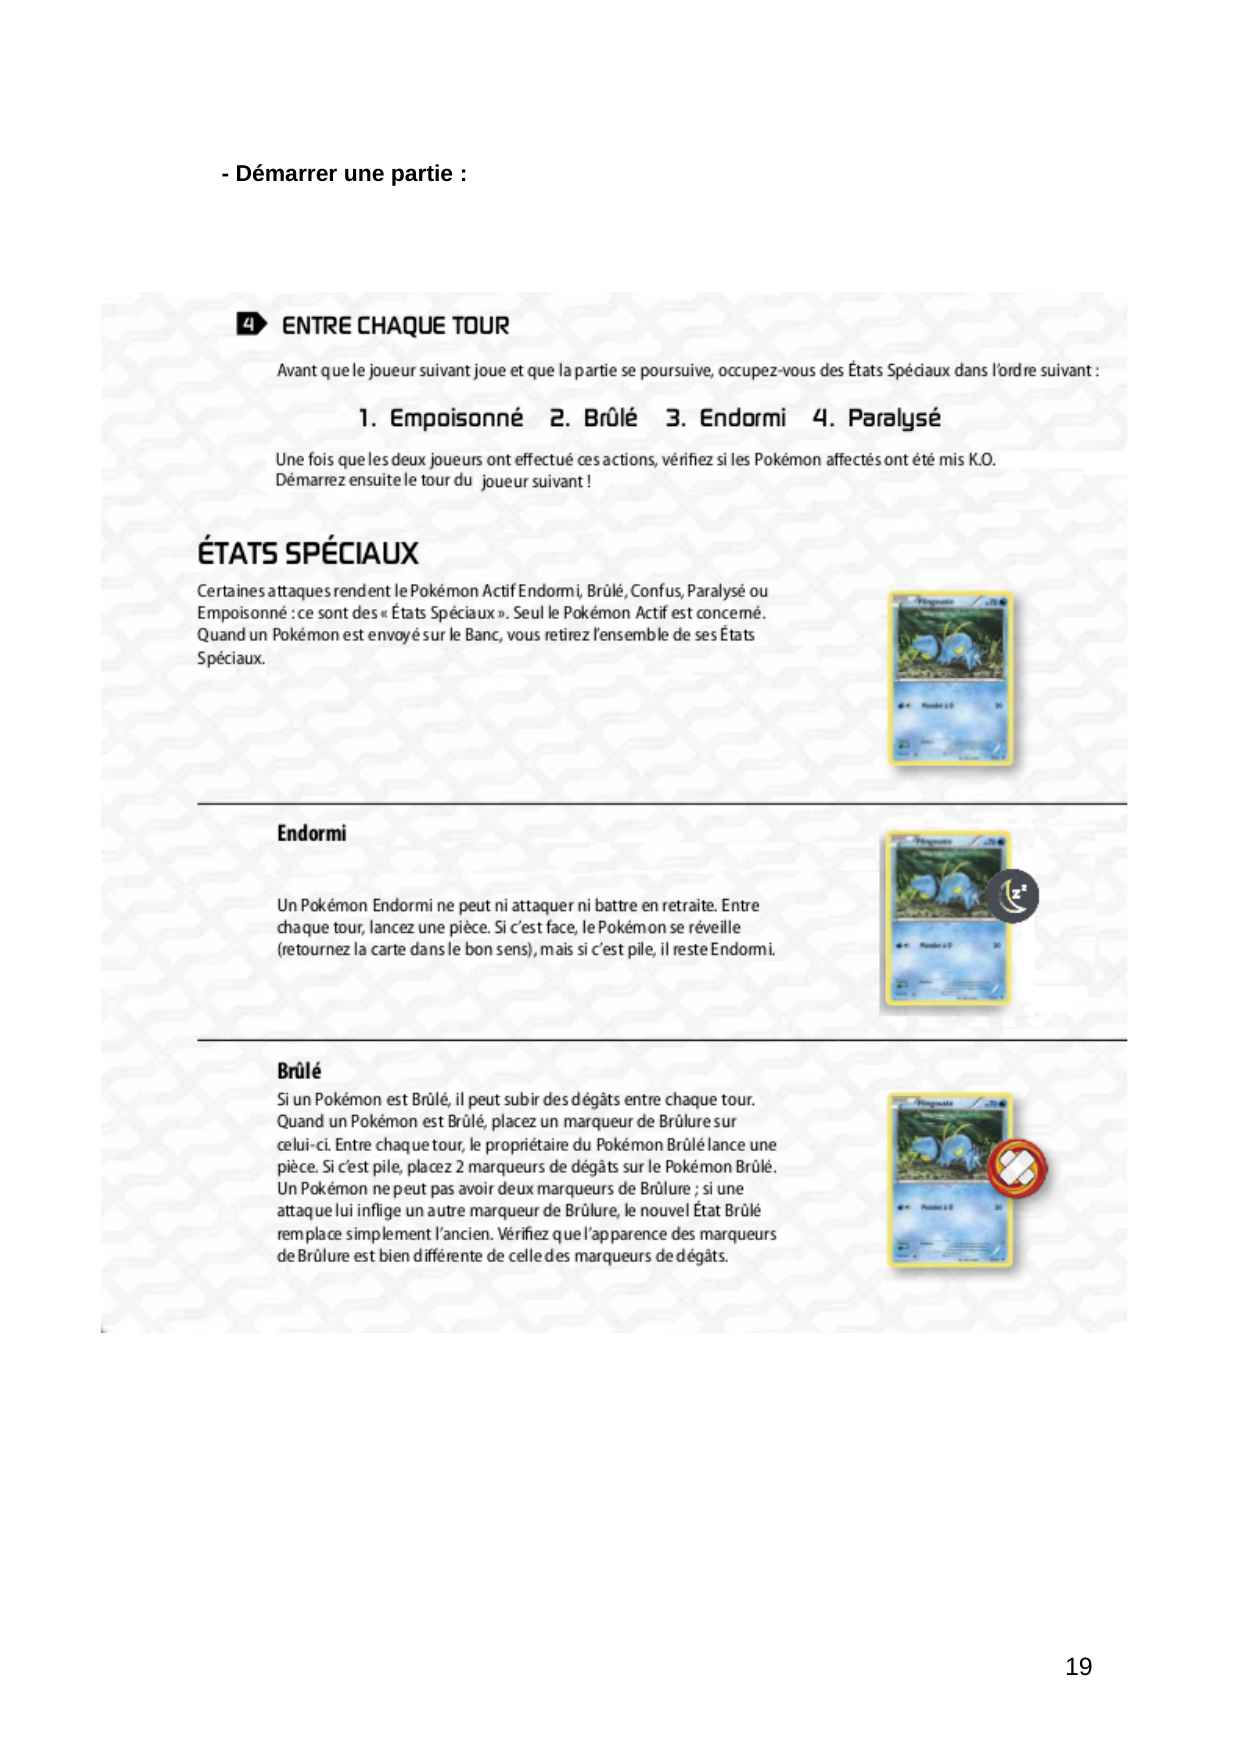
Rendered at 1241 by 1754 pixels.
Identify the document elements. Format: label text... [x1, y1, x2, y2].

picture [99, 292, 1128, 1330]
text - Démarrer une partie : [221, 160, 1093, 186]
